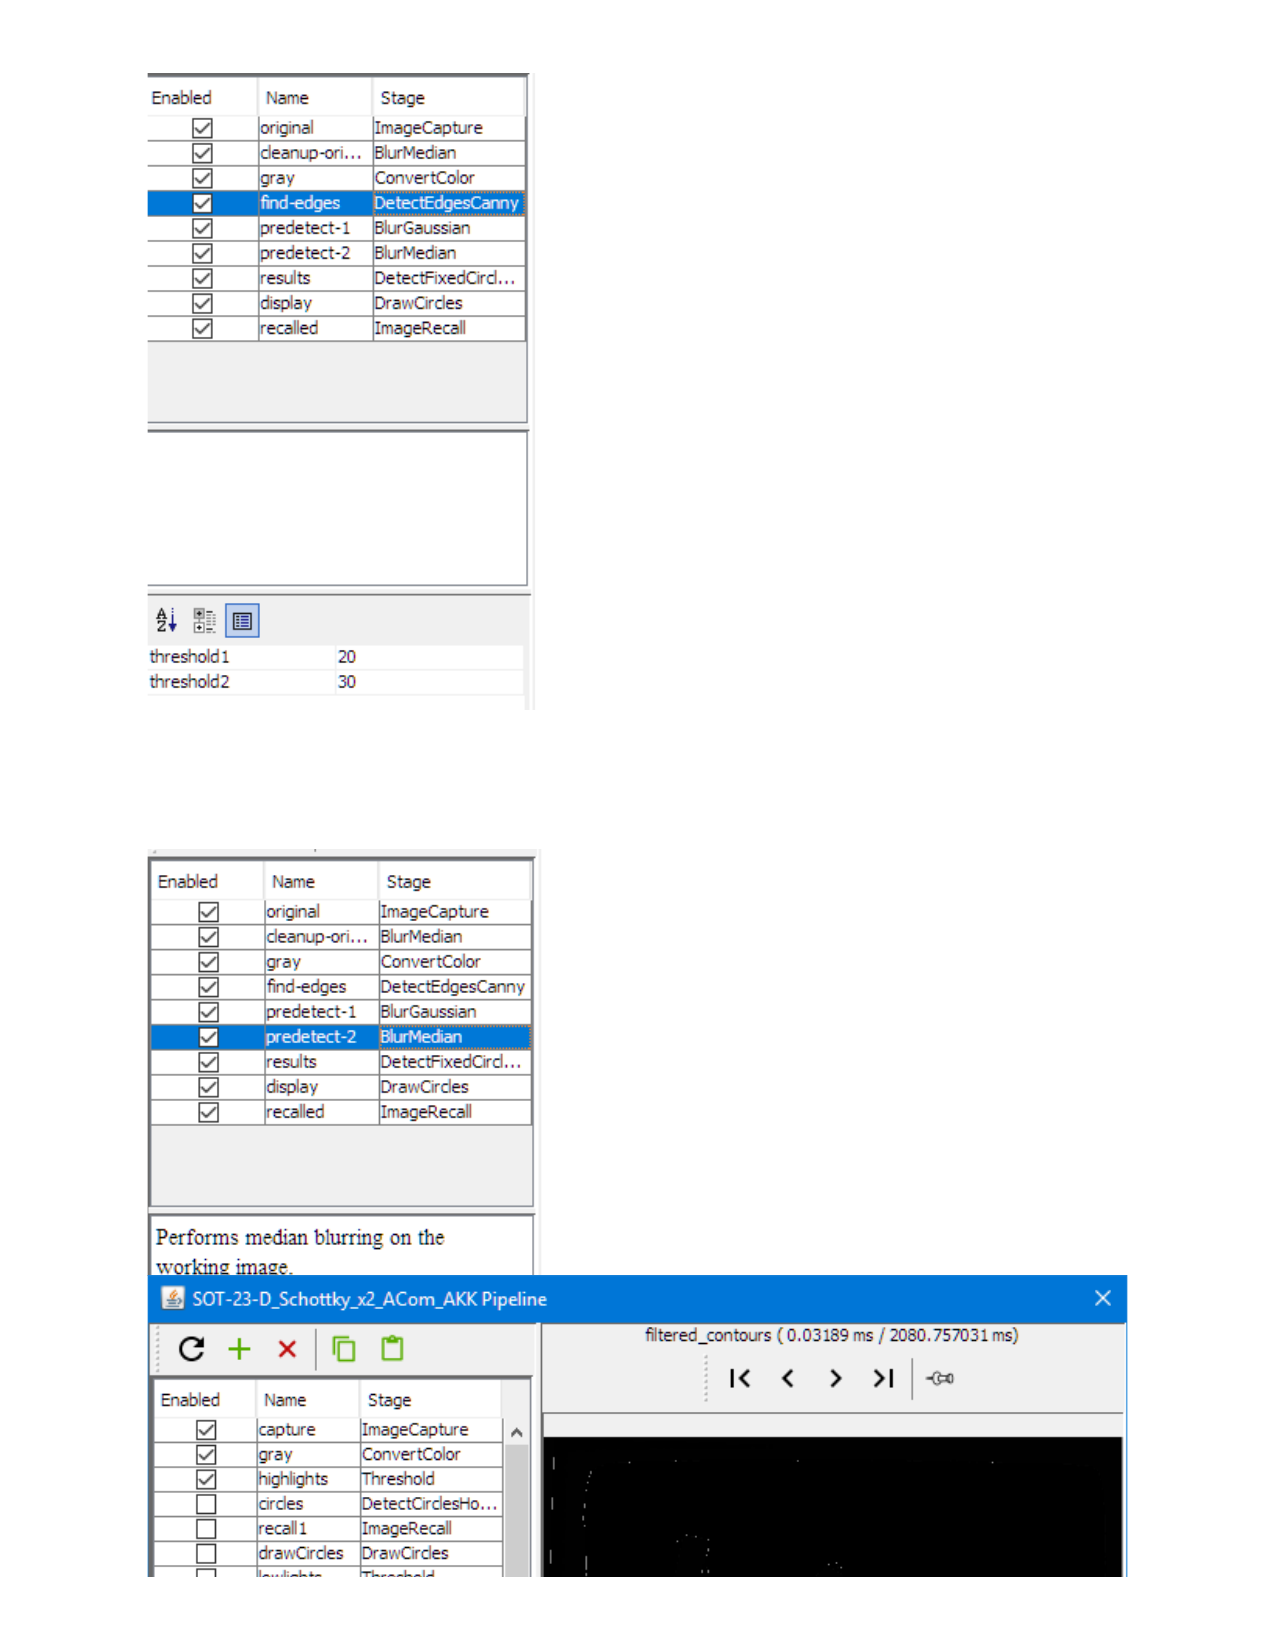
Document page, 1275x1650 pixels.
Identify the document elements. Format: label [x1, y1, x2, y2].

picture [147, 73, 536, 710]
picture [147, 849, 1128, 1577]
